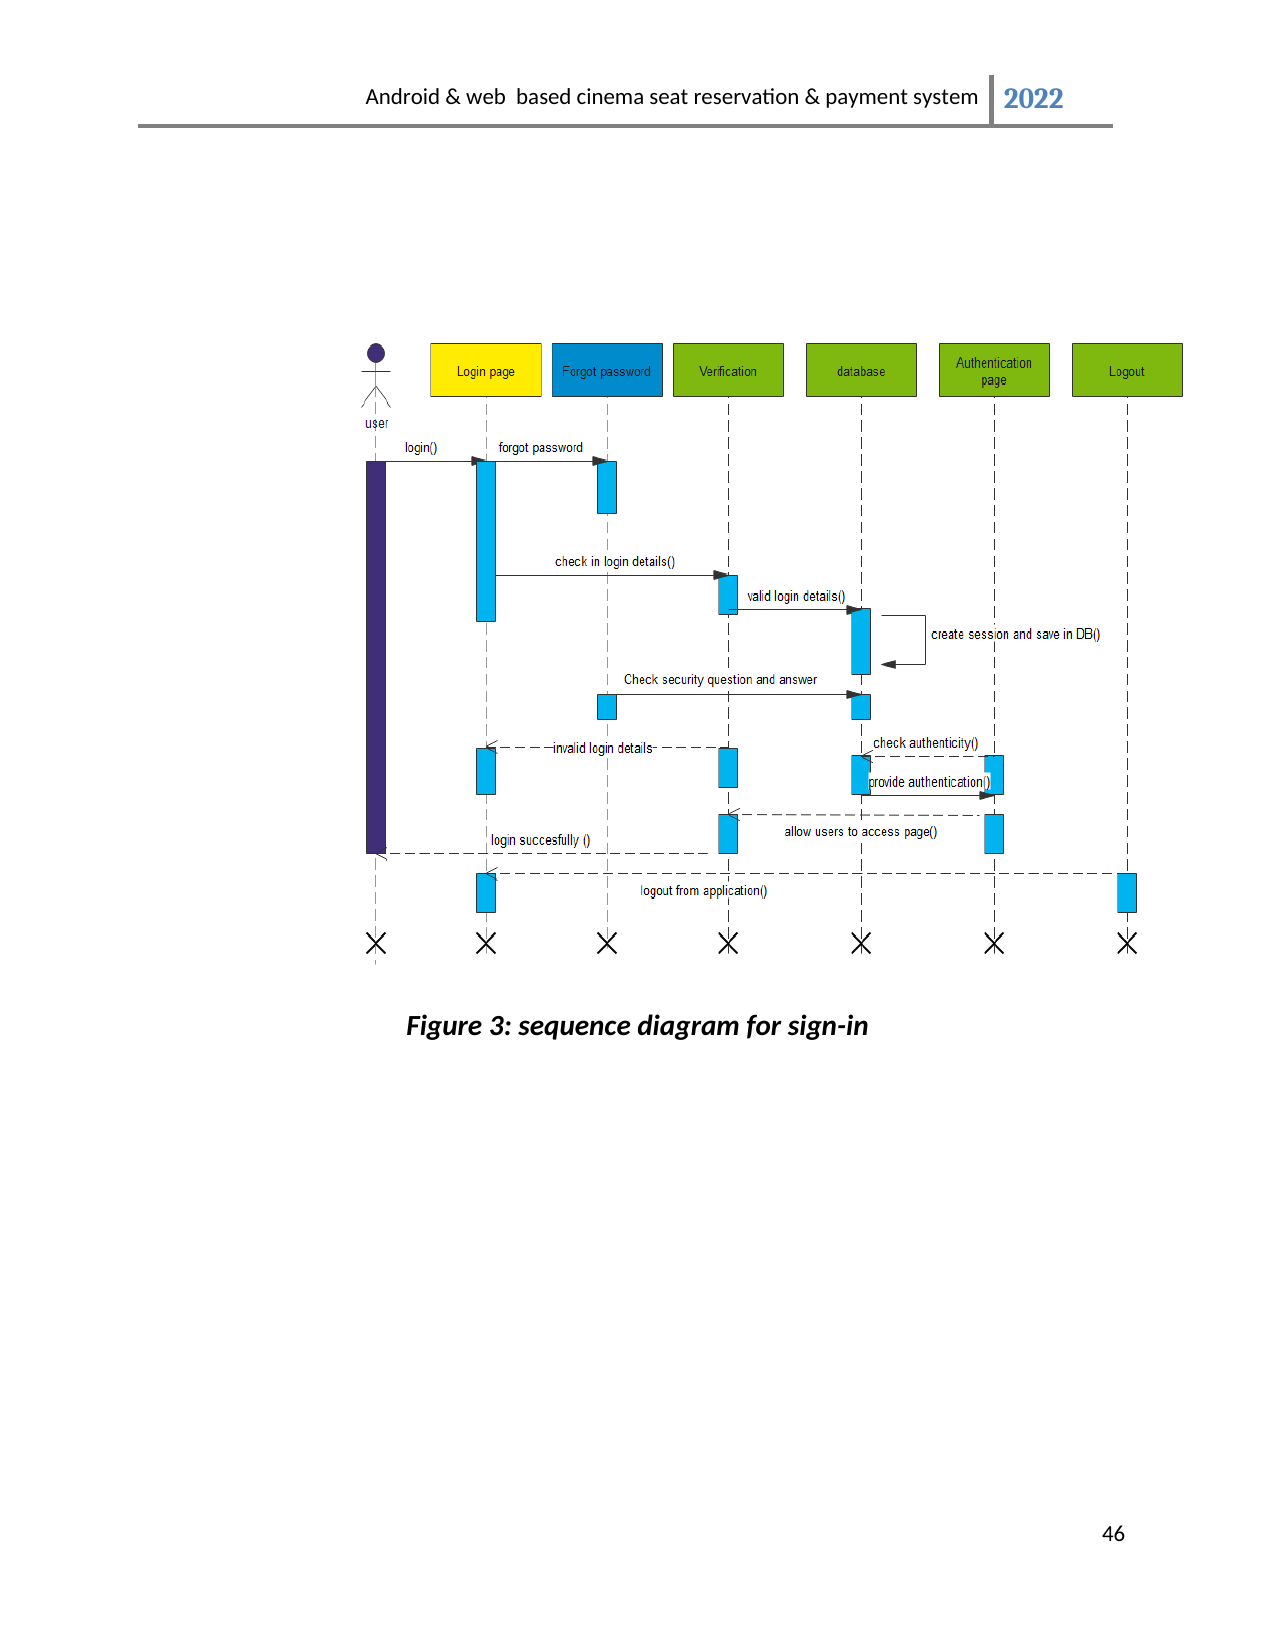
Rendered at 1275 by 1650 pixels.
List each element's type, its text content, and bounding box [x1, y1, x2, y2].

text Figure 3: sequence diagram for sign-in [150, 1007, 1125, 1043]
picture [187, 156, 1217, 994]
